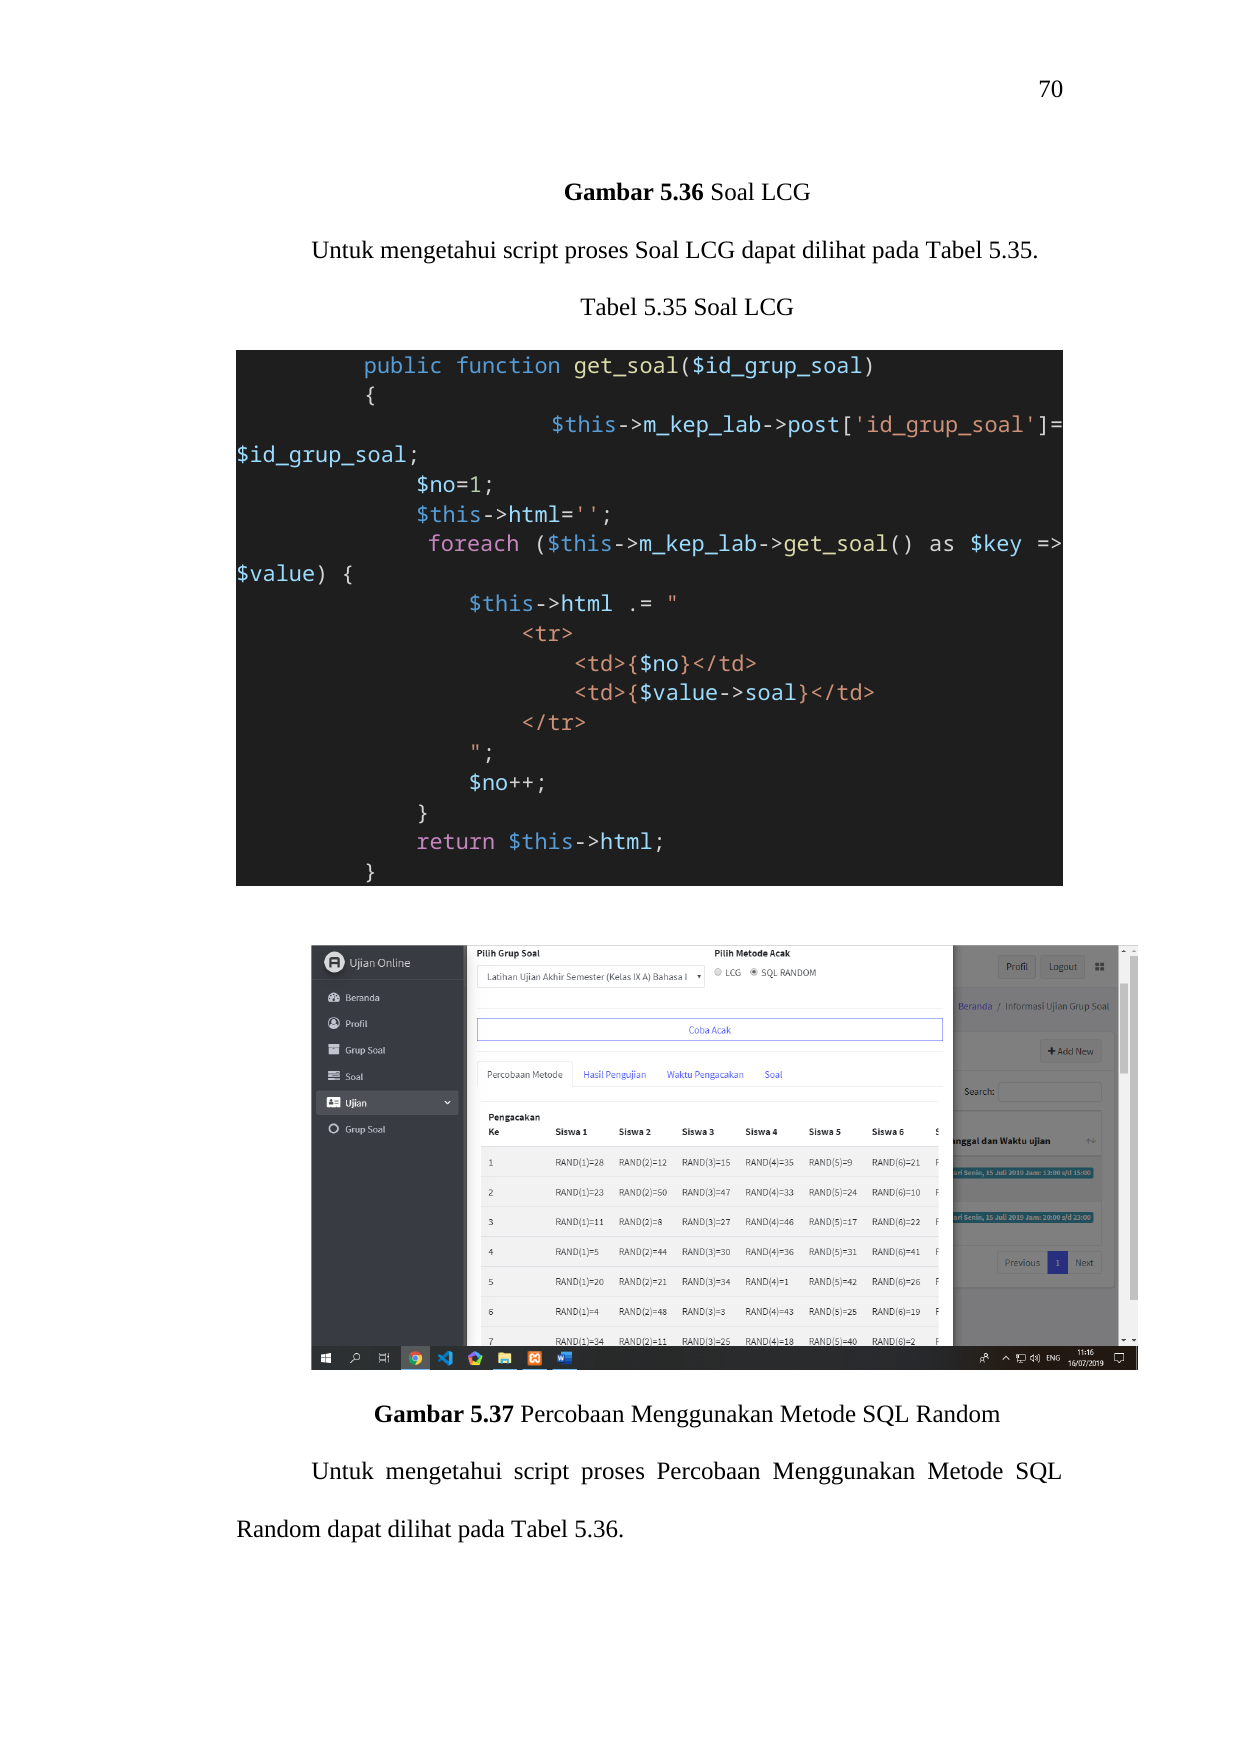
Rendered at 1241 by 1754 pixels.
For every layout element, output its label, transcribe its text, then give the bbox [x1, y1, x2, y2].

picture [311, 943, 1138, 1370]
text Untuk mengetahui script proses Percobaan Menggunakan Metode SQL Random dapat dilihat pada Tabel 5.36. [236, 1456, 1063, 1542]
text $this->html .= " [236, 588, 1063, 618]
text </tr> [236, 707, 1063, 737]
text $no=1; [236, 469, 1063, 499]
text $this->m_kep_lab->post['id_grup_soal']= $id_grup_soal; [236, 409, 1063, 469]
text <td>{$value->soal}</td> [236, 677, 1063, 707]
text return $this->html; [236, 826, 1063, 856]
text Untuk mengetahui script proses Soal LCG dapat dilihat pada Tabel 5.35. [236, 235, 1063, 263]
text foreach ($this->m_kep_lab->get_soal() as $key => $value) { [236, 528, 1063, 588]
text Gambar 5.36 Soal LCG [236, 177, 1063, 206]
text Gambar 5.37 Percobaan Menggunakan Metode SQL Random [236, 1399, 1063, 1427]
text Tabel 5.35 Soal LCG [236, 292, 1063, 321]
text $this->html=''; [236, 499, 1063, 528]
text public function get_soal($id_grup_soal) [236, 350, 1063, 379]
text } [236, 856, 1063, 886]
text { [236, 379, 1063, 409]
text <tr> [236, 618, 1063, 648]
text "; [236, 737, 1063, 767]
text <td>{$no}</td> [236, 648, 1063, 677]
text $no++; [236, 767, 1063, 797]
text } [236, 797, 1063, 826]
